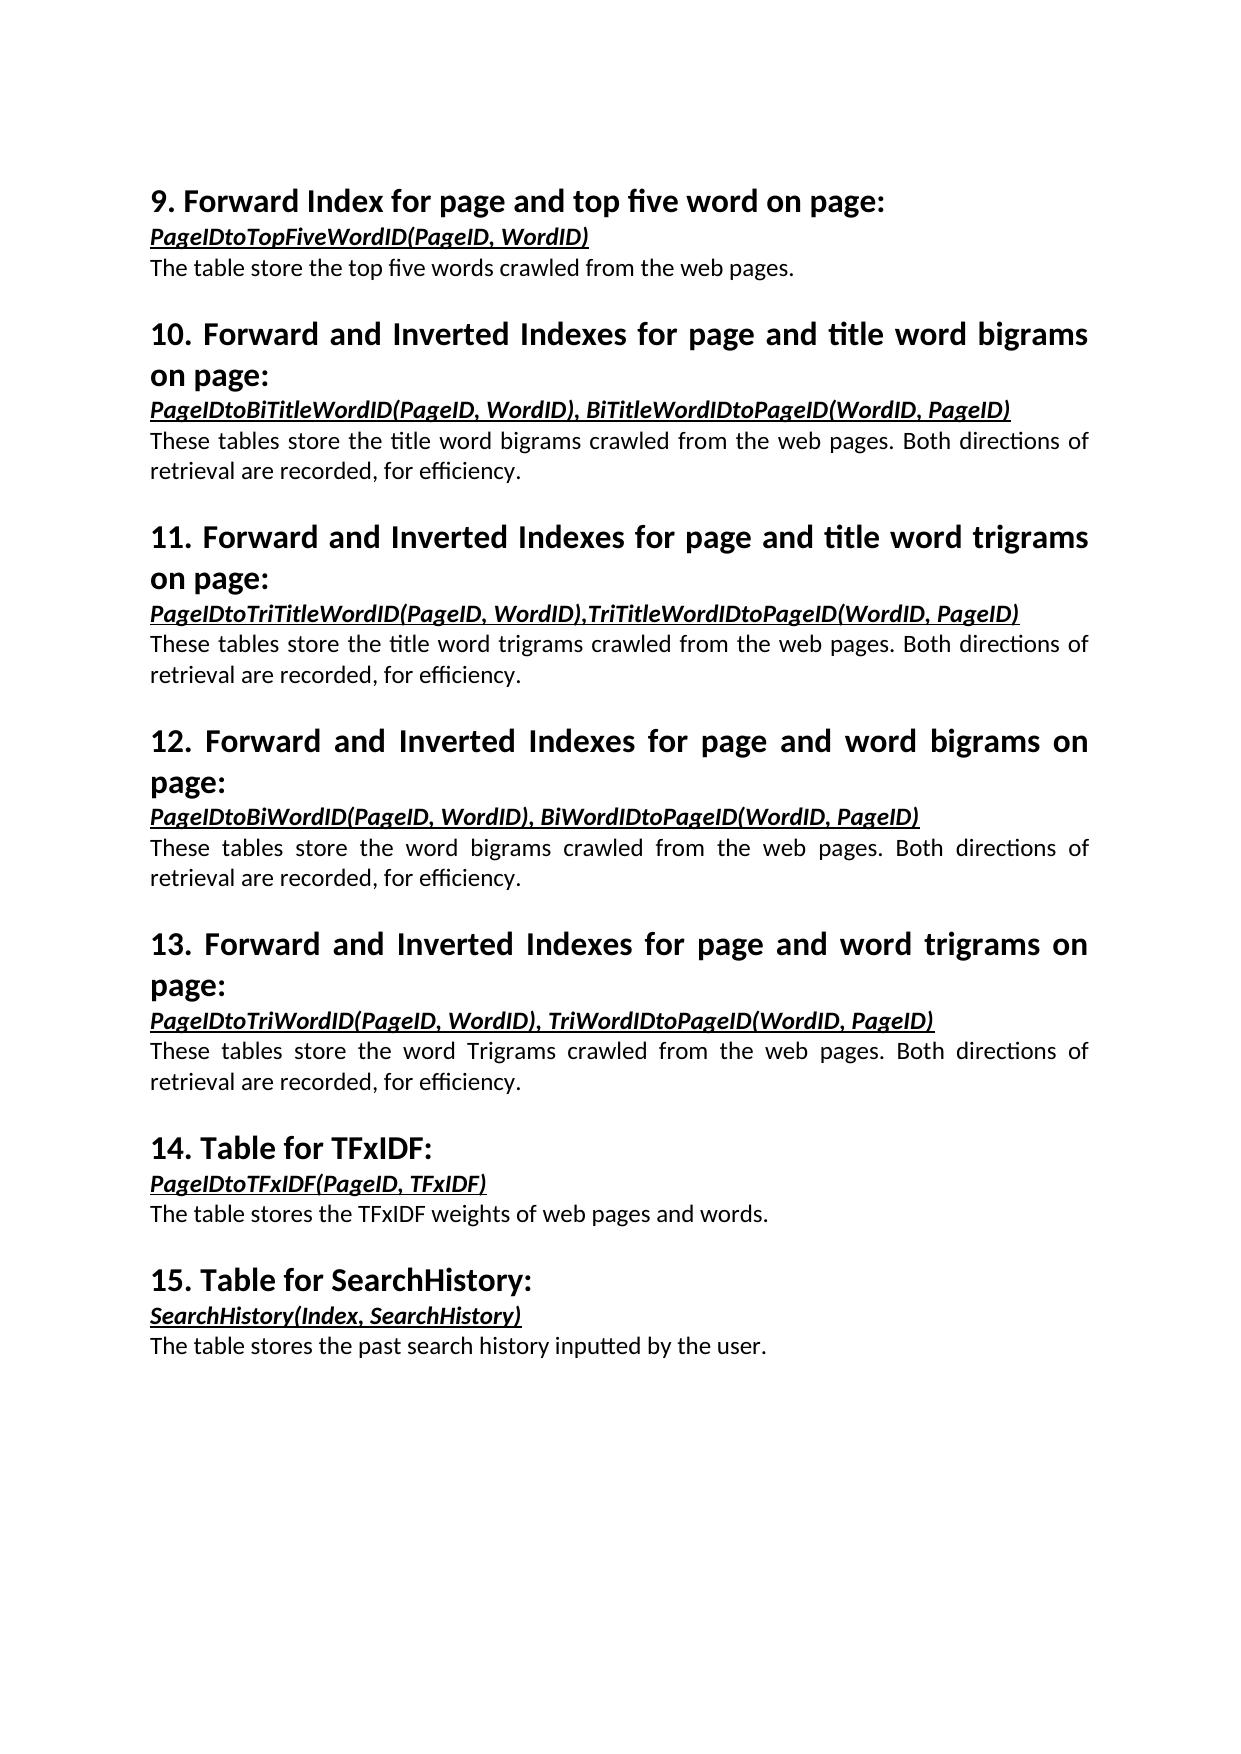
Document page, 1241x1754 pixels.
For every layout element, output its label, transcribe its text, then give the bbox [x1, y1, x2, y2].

text The table stores the TFxIDF weights of web pages and words. [150, 1198, 1090, 1229]
text 12. Forward and Inverted Indexes for page and word bigrams on page: [150, 720, 1090, 801]
text PageIDtoBiTitleWordID(PageID, WordID), BiTitleWordIDtoPageID(WordID, PageID) [150, 394, 1090, 425]
text PageIDtoTopFiveWordID(PageID, WordID) [150, 221, 1090, 252]
text 14. Table for TFxIDF: [150, 1127, 1090, 1168]
text PageIDtoTriWordID(PageID, WordID), TriWordIDtoPageID(WordID, PageID) [150, 1005, 1090, 1035]
text PageIDtoTriTitleWordID(PageID, WordID),TriTitleWordIDtoPageID(WordID, PageID) [150, 598, 1090, 628]
text The table stores the past search history inputted by the user. [150, 1331, 1090, 1361]
text 11. Forward and Inverted Indexes for page and title word trigrams on page: [150, 516, 1090, 598]
text These tables store the word bigrams crawled from the web pages. Both directions of retrieval are recorded, for efficiency. [150, 832, 1090, 893]
text 15. Table for SearchHistory: [150, 1259, 1090, 1300]
text These tables store the title word trigrams crawled from the web pages. Both directions of retrieval are recorded, for efficiency. [150, 628, 1090, 689]
text PageIDtoTFxIDF(PageID, TFxIDF) [150, 1168, 1090, 1198]
text 9. Forward Index for page and top five word on page: [150, 181, 1090, 221]
text These tables store the title word bigrams crawled from the web pages. Both directions of retrieval are recorded, for efficiency. [150, 425, 1090, 486]
text 10. Forward and Inverted Indexes for page and title word bigrams on page: [150, 313, 1090, 394]
text 13. Forward and Inverted Indexes for page and word trigrams on page: [150, 923, 1090, 1005]
text SearchHistory(Index, SearchHistory) [150, 1300, 1090, 1331]
text PageIDtoBiWordID(PageID, WordID), BiWordIDtoPageID(WordID, PageID) [150, 801, 1090, 832]
text These tables store the word Trigrams crawled from the web pages. Both directions of retrieval are recorded, for efficiency. [150, 1035, 1090, 1096]
text The table store the top five words crawled from the web pages. [150, 252, 1090, 282]
